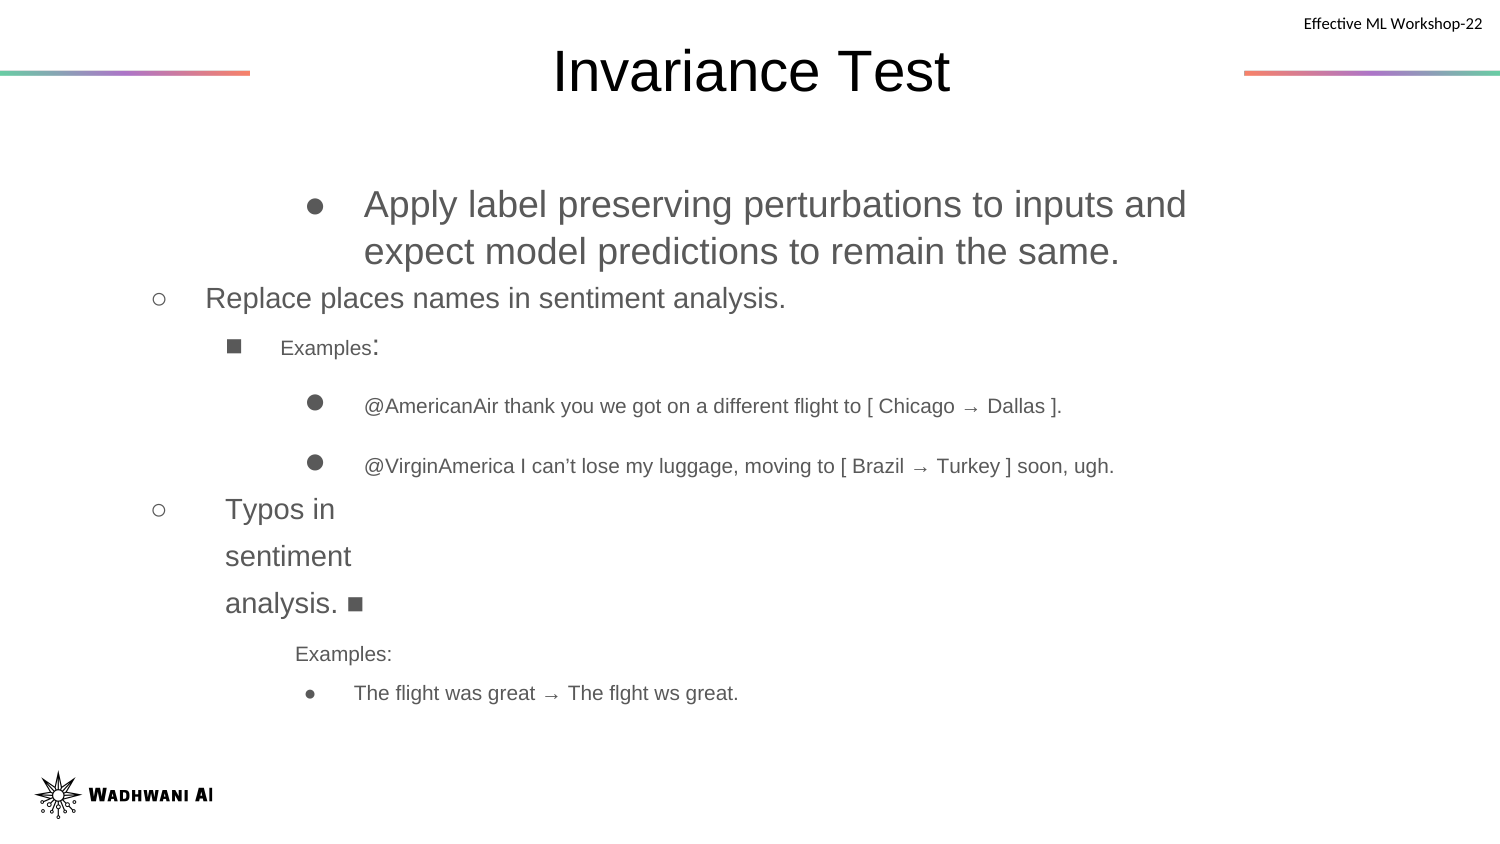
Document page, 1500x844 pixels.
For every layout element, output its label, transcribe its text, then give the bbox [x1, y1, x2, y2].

list The flight was great → The flght ws great. [303, 681, 1288, 705]
subtitle Invariance Test [212, 36, 1093, 103]
picture [1244, 70, 1500, 76]
picture [0, 70, 212, 76]
text ○ Replace places names in sentiment analysis. [70, 281, 1288, 315]
list @VirginAmerica I can’t lose my luggage, moving to [ Brazil → Turkey ] soon, ugh. [303, 438, 1288, 482]
list Apply label preserving perturbations to inputs and expect model predictions to remain the same. [303, 182, 1288, 272]
text ○ Typos in sentiment analysis. ■ Examples: [150, 492, 412, 667]
list @AmericanAir thank you we got on a different flight to [ Chicago → Dallas ]. [303, 378, 1288, 421]
text ■ Examples: [70, 328, 1288, 362]
picture [34, 770, 213, 819]
